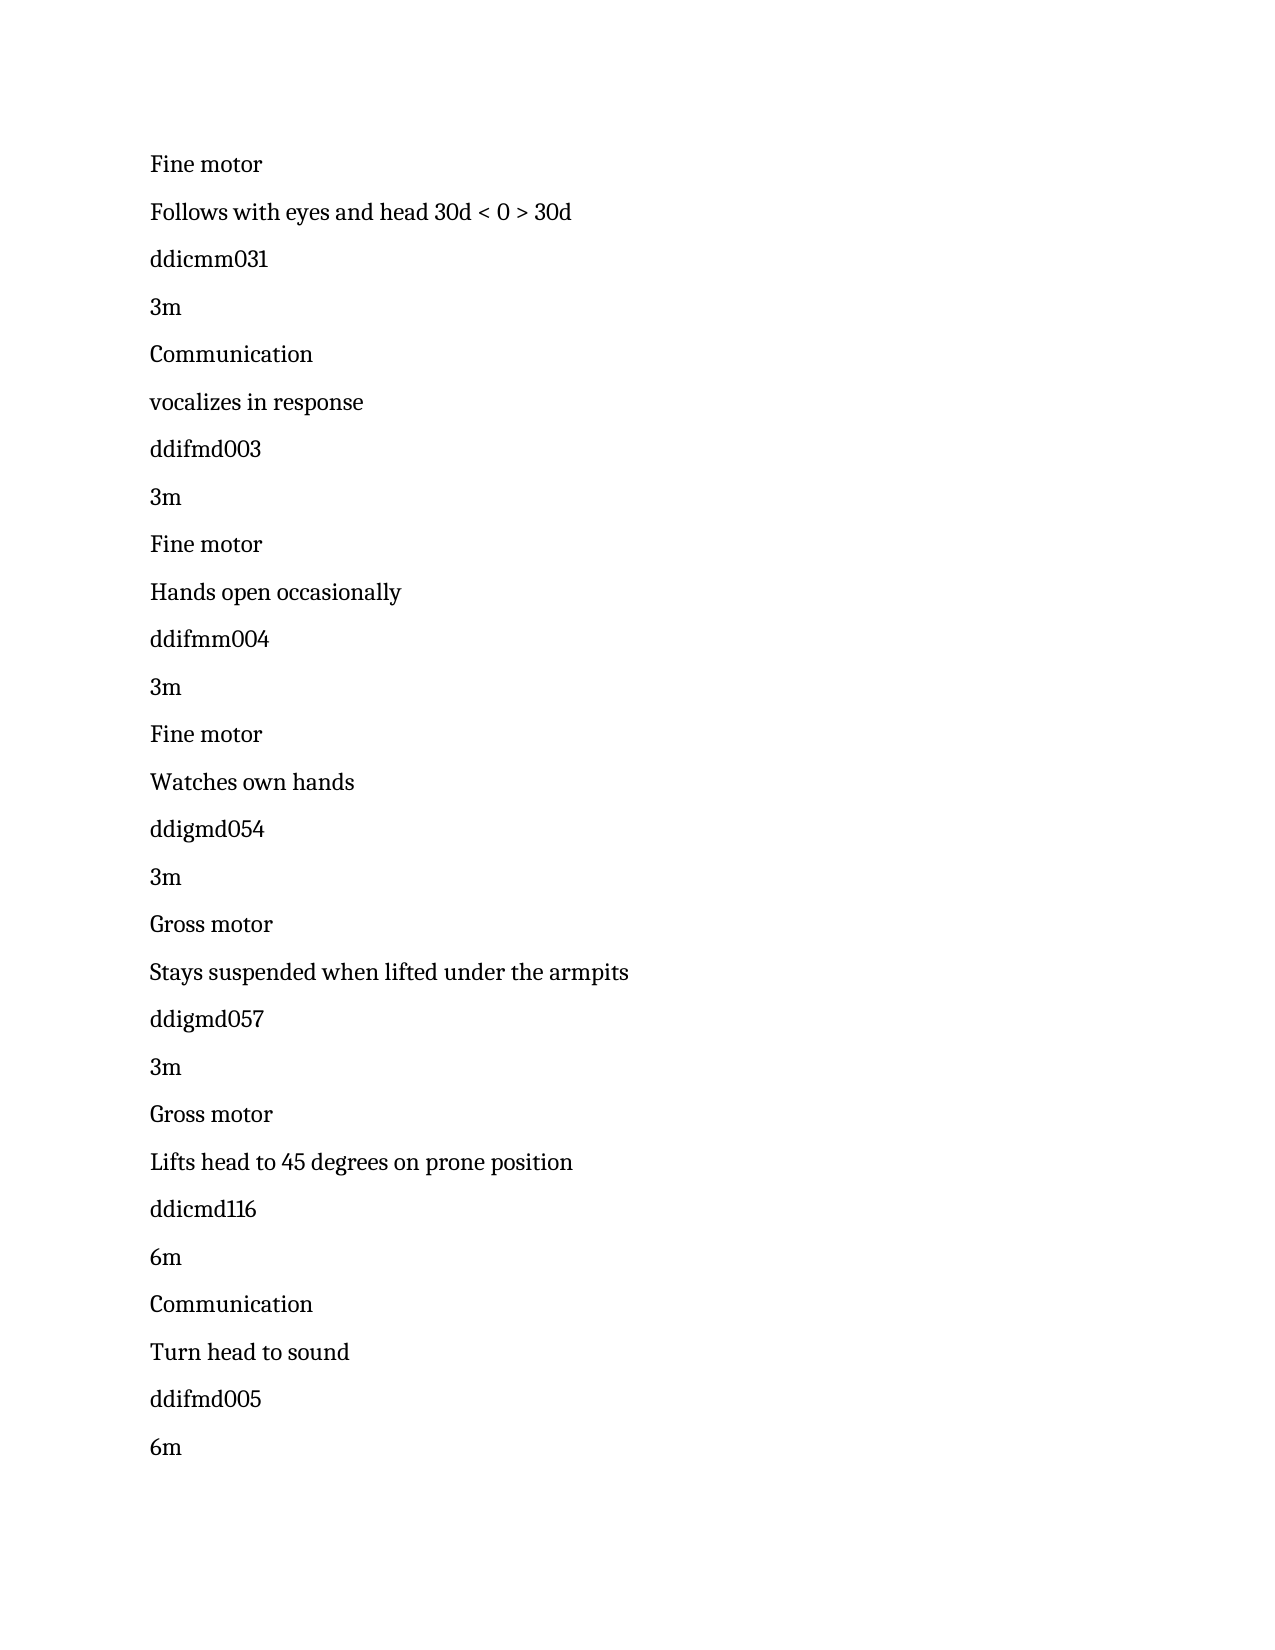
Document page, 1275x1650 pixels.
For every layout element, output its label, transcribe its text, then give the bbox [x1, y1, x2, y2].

text Hands open occasionally [150, 577, 1125, 606]
text 6m [150, 1432, 1125, 1461]
text Gross motor [150, 910, 1125, 939]
text Lifts head to 45 degrees on prone position [150, 1147, 1125, 1176]
text Communication [150, 1290, 1125, 1319]
text 3m [150, 862, 1125, 891]
text ddicmd116 [150, 1195, 1125, 1224]
text Turn head to sound [150, 1337, 1125, 1366]
text Fine motor [150, 720, 1125, 749]
text ddigmd057 [150, 1005, 1125, 1034]
text Stays suspended when lifted under the armpits [150, 957, 1125, 986]
text Gross motor [150, 1100, 1125, 1129]
text 6m [150, 1242, 1125, 1271]
text 3m [150, 292, 1125, 321]
text Follows with eyes and head 30d < 0 > 30d [150, 197, 1125, 226]
text ddifmd005 [150, 1385, 1125, 1414]
text 3m [150, 672, 1125, 701]
text Communication [150, 340, 1125, 369]
text 3m [150, 482, 1125, 511]
text vocalizes in response [150, 387, 1125, 416]
text Fine motor [150, 150, 1125, 179]
text Watches own hands [150, 767, 1125, 796]
text ddicmm031 [150, 245, 1125, 274]
text 3m [150, 1052, 1125, 1081]
text ddigmd054 [150, 815, 1125, 844]
text ddifmd003 [150, 435, 1125, 464]
text ddifmm004 [150, 625, 1125, 654]
text Fine motor [150, 530, 1125, 559]
